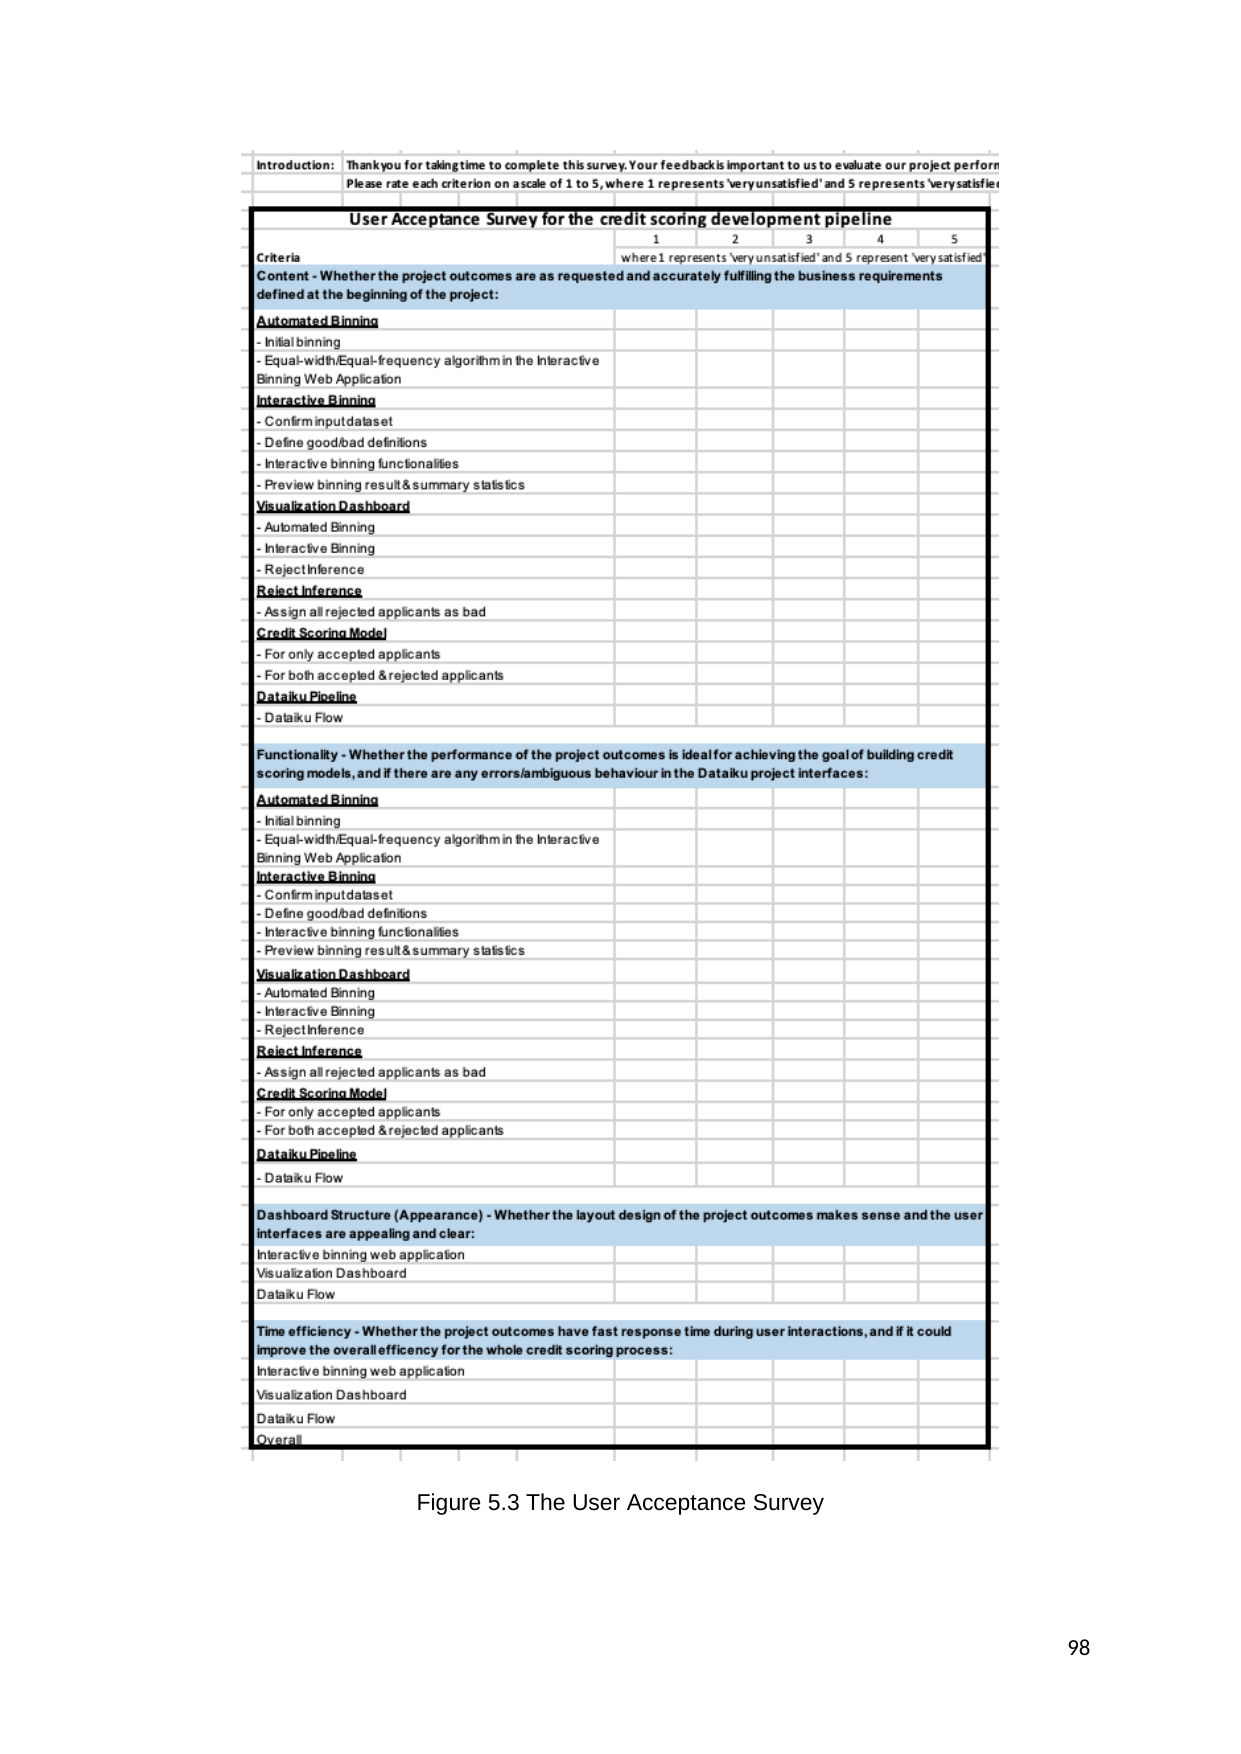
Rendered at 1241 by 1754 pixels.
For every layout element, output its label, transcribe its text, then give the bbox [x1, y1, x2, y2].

picture [241, 150, 999, 1461]
text Figure 5.3 The User Acceptance Survey [150, 1489, 1090, 1516]
